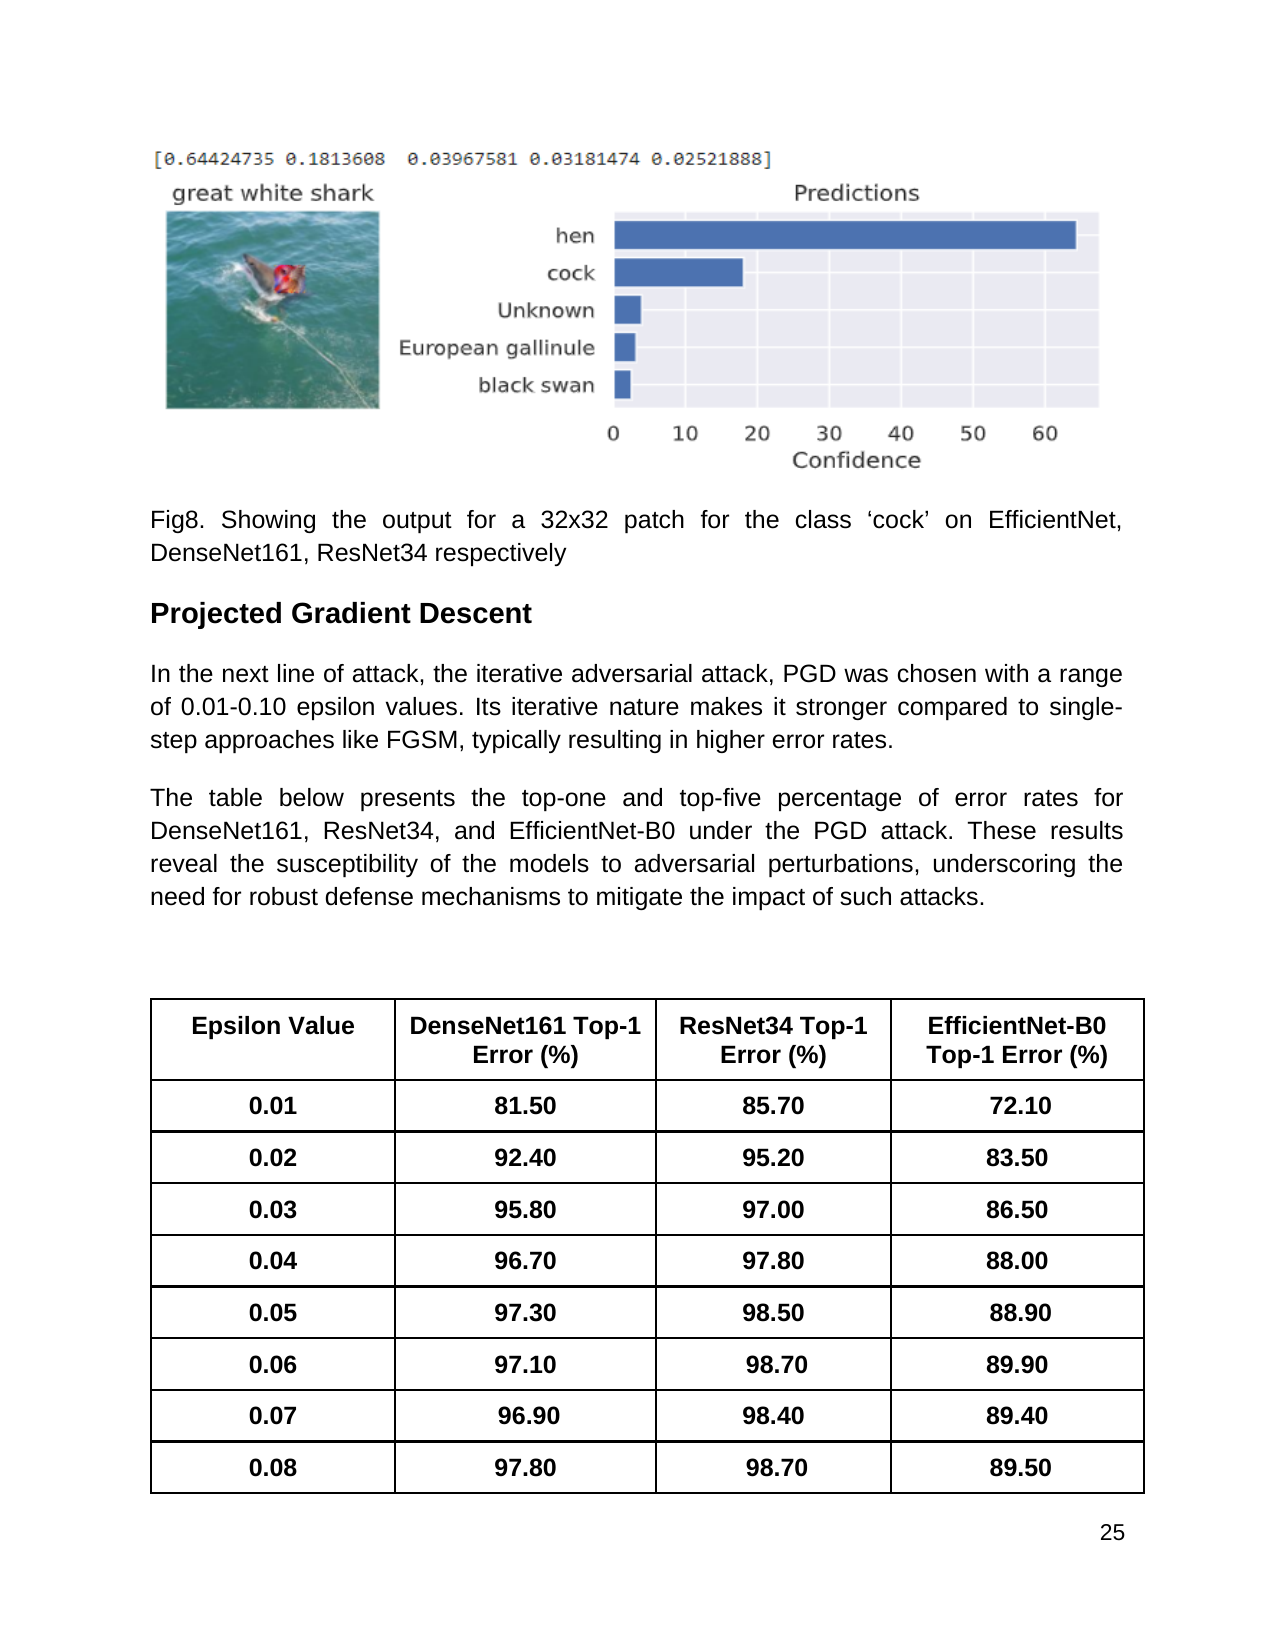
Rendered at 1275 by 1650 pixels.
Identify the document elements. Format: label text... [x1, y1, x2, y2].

table_cell 97.80 [396, 1443, 655, 1492]
table_cell 86.50 [892, 1184, 1143, 1234]
table_cell 72.10 [892, 1081, 1143, 1130]
table_cell 97.00 [657, 1184, 890, 1234]
text The table below presents the top-one and top-five percentage of error rates for DenseNet161, ResNet34, and EfficientNet-B0 under the PGD attack. These results reveal the susceptibility of the models to adversarial perturbations, underscoring the need for robust defense mechanisms to mitigate the impact of such attacks. [150, 783, 1125, 911]
table_cell 0.02 [152, 1133, 394, 1182]
table_cell 89.40 [892, 1391, 1143, 1440]
table_cell 0.06 [152, 1339, 394, 1389]
table_cell 96.70 [396, 1236, 655, 1285]
table_cell 92.40 [396, 1133, 655, 1182]
table_cell 96.90 [396, 1391, 655, 1440]
text In the next line of attack, the iterative adversarial attack, PGD was chosen with a range of 0.01-0.10 epsilon values. Its iterative nature makes it stronger compared to single-step approaches like FGSM, typically resulting in higher error rates. [150, 659, 1125, 754]
table_cell 0.04 [152, 1236, 394, 1285]
table_cell 0.01 [152, 1081, 394, 1130]
table_cell 97.10 [396, 1339, 655, 1389]
picture [150, 150, 1104, 476]
table_cell 98.40 [657, 1391, 890, 1440]
table_cell 97.80 [657, 1236, 890, 1285]
table_cell 89.90 [892, 1339, 1143, 1389]
table_cell 95.80 [396, 1184, 655, 1234]
table_cell 89.50 [892, 1443, 1143, 1492]
table_cell 0.07 [152, 1391, 394, 1440]
table_cell 85.70 [657, 1081, 890, 1130]
table_header EfficientNet-B0 Top-1 Error (%) [892, 1000, 1143, 1079]
text Fig8. Showing the output for a 32x32 patch for the class ‘cock’ on EfficientNet, DenseNet161, ResNet34 respectively [150, 504, 1125, 566]
table_cell 98.70 [657, 1339, 890, 1389]
table_cell 88.00 [892, 1236, 1143, 1285]
table_header DenseNet161 Top-1 Error (%) [396, 1000, 655, 1079]
table_cell 88.90 [892, 1288, 1143, 1337]
table_cell 0.05 [152, 1288, 394, 1337]
text Projected Gradient Descent [150, 596, 1125, 629]
table_header Epsilon Value [152, 1000, 394, 1079]
table_cell 0.03 [152, 1184, 394, 1234]
table_cell 81.50 [396, 1081, 655, 1130]
table_header ResNet34 Top-1 Error (%) [657, 1000, 890, 1079]
table_cell 98.70 [657, 1443, 890, 1492]
table_cell 97.30 [396, 1288, 655, 1337]
table_cell 83.50 [892, 1133, 1143, 1182]
table_cell 0.08 [152, 1443, 394, 1492]
table_cell 98.50 [657, 1288, 890, 1337]
table_cell 95.20 [657, 1133, 890, 1182]
